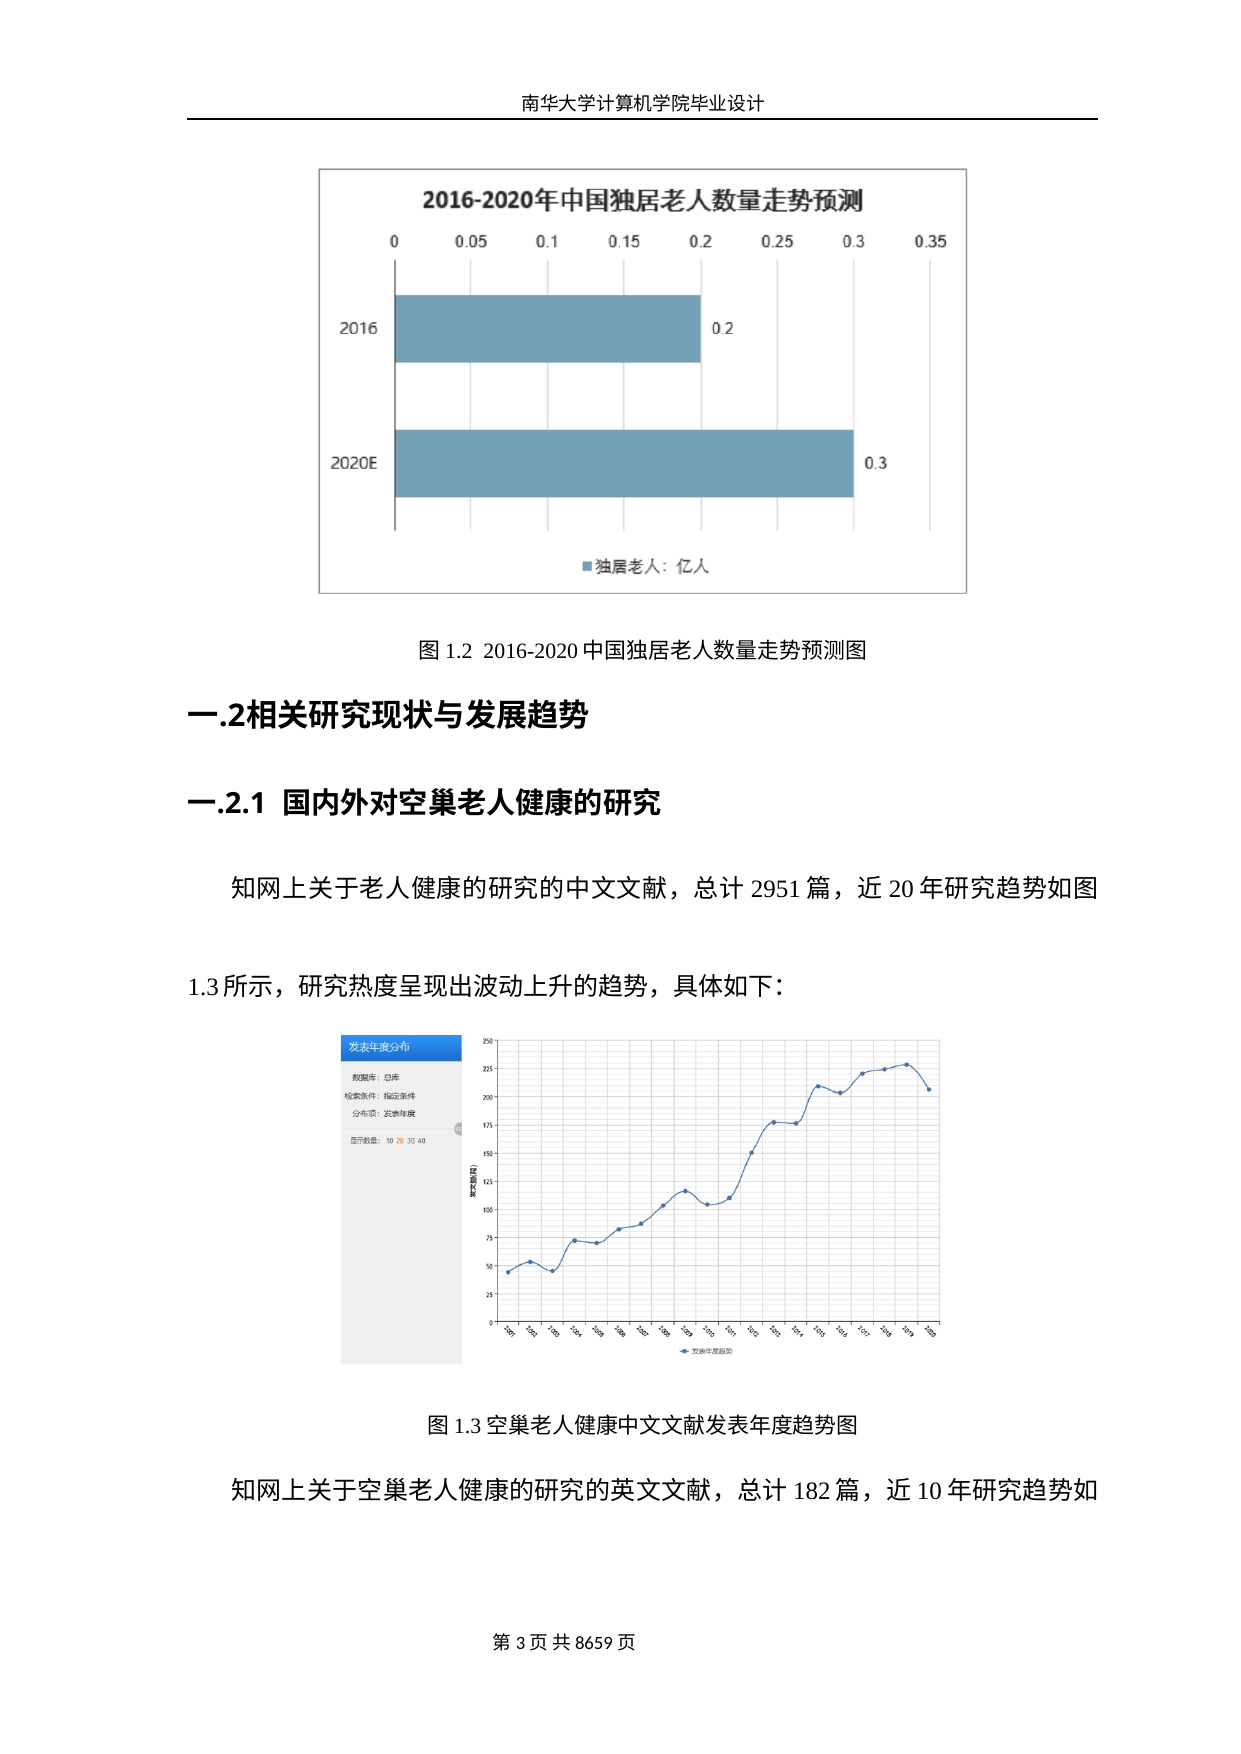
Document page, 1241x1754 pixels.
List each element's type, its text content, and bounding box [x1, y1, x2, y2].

subtitle 相关研究现状与发展趋势 [187, 681, 1098, 746]
subtitle 国内外对空巢老人健康的研究 [187, 768, 1098, 833]
picture [340, 1035, 945, 1364]
text 图1.2 2016-2020中国独居老人数量走势预测图 [187, 632, 1098, 665]
text 知网上关于老人健康的研究的中文文献，总计2951篇，近20年研究趋势如图1.3所示，研究热度呈现出波动上升的趋势，具体如下： [187, 854, 1098, 1017]
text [187, 1456, 1098, 1521]
text 图1.3 空巢老人健康中文文献发表年度趋势图 [187, 1408, 1098, 1440]
picture [311, 162, 975, 603]
